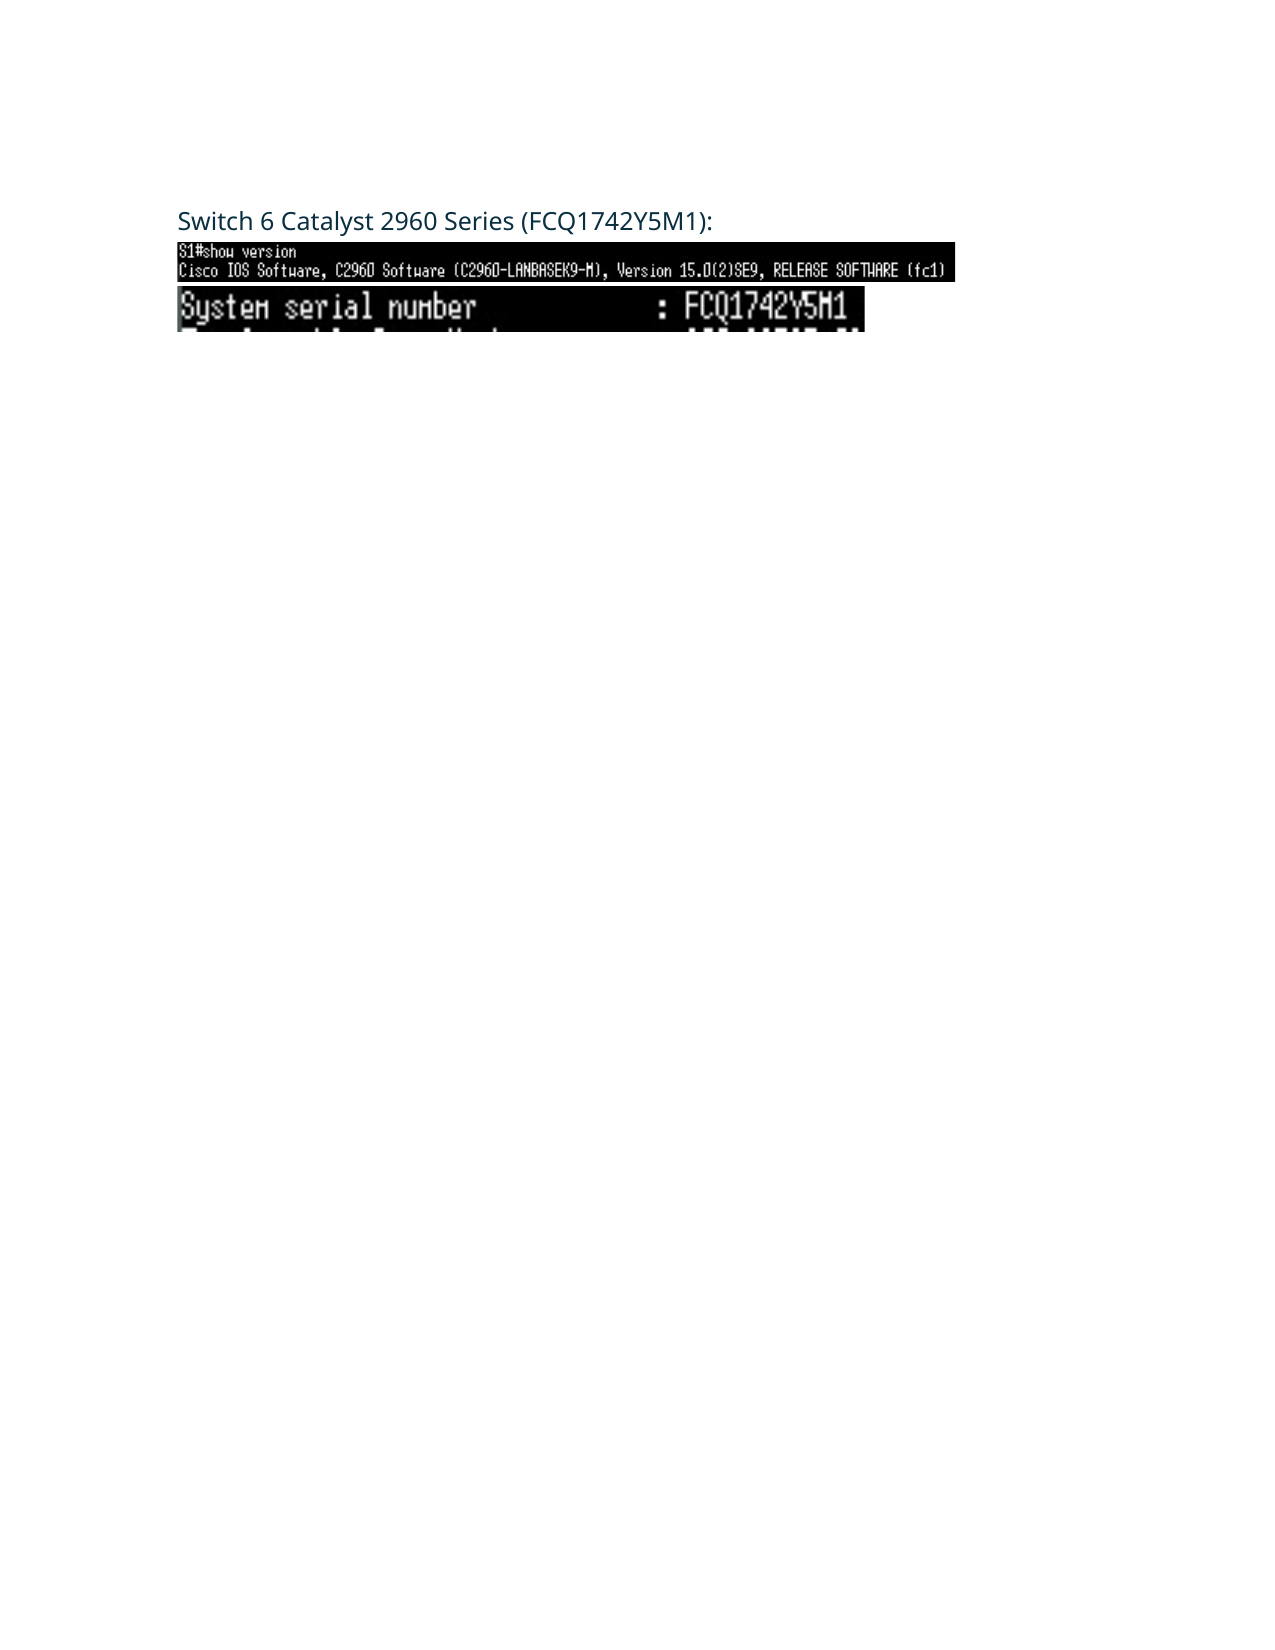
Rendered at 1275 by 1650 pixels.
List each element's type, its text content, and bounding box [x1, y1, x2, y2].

picture [177, 242, 956, 282]
subtitle Switch 6 Catalyst 2960 Series (FCQ1742Y5M1): [177, 203, 1098, 237]
picture [177, 286, 865, 332]
